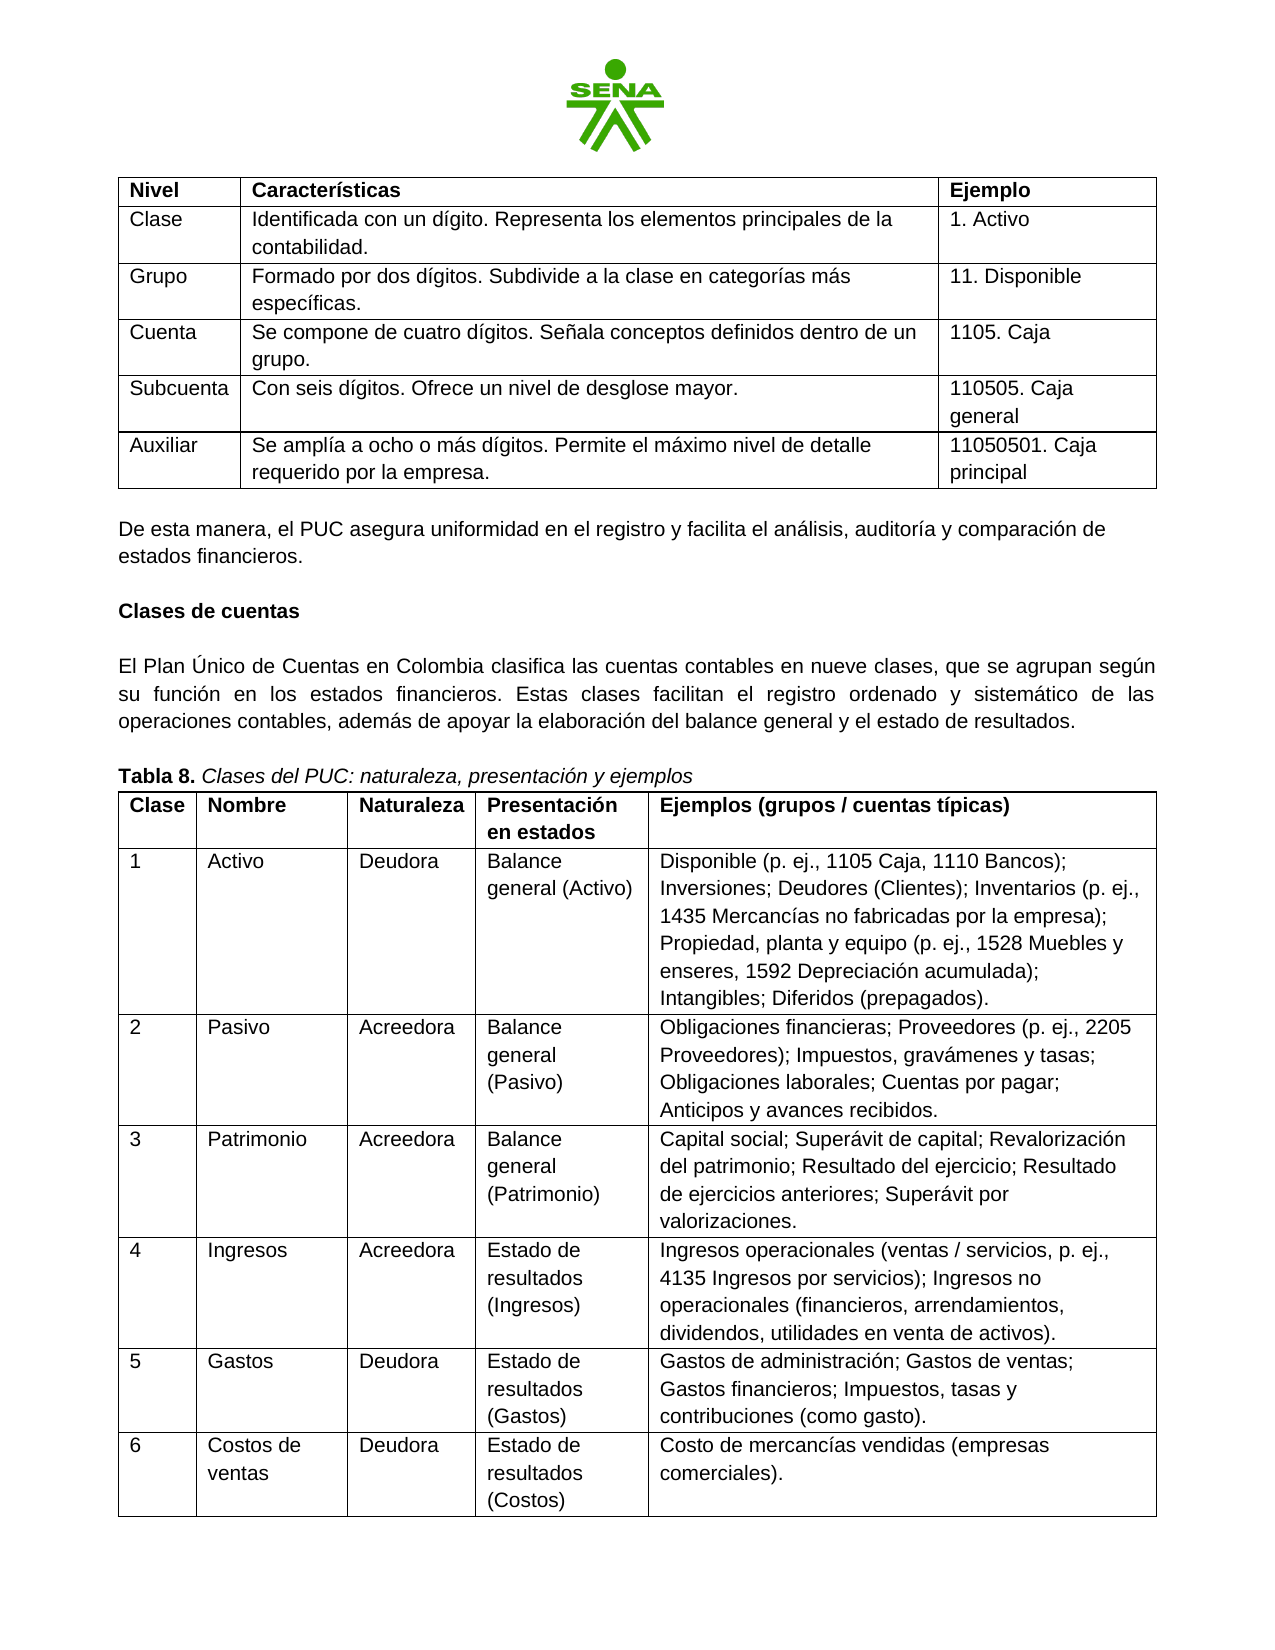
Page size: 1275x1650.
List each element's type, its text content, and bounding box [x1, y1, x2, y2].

table_cell Balance general (Patrimonio) [476, 1126, 648, 1237]
text Clases de cuentas [118, 599, 1157, 623]
table_header Presentación en estados [476, 793, 648, 848]
table_cell 2 [119, 1015, 196, 1125]
table_cell 5 [119, 1349, 196, 1432]
table_cell Con seis dígitos. Ofrece un nivel de desglose mayor. [241, 376, 938, 431]
table_cell Capital social; Superávit de capital; Revalorización del patrimonio; Resultado del ejercicio; Resultado de ejercicios anteriores; Superávit por valorizaciones. [649, 1126, 1156, 1237]
text Tabla 8. Clases del PUC: naturaleza, presentación y ejemplos [118, 764, 1157, 788]
text De esta manera, el PUC asegura uniformidad en el registro y facilita el análisis, auditoría y comparación de estados financieros. [118, 516, 1157, 568]
table_cell Acreedora [348, 1126, 475, 1237]
table_header Características [241, 178, 938, 206]
table_cell 4 [119, 1238, 196, 1348]
table_cell 110505. Caja general [939, 376, 1156, 431]
table_cell Clase [119, 207, 240, 262]
table_cell Disponible (p. ej., 1105 Caja, 1110 Bancos); Inversiones; Deudores (Clientes); Inventarios (p. ej., 1435 Mercancías no fabricadas por la empresa); Propiedad, planta y equipo (p. ej., 1528 Muebles y enseres, 1592 Depreciación acumulada); Intangibles; Diferidos (prepagados). [649, 849, 1156, 1014]
table_cell Subcuenta [119, 376, 240, 431]
table_header Ejemplo [939, 178, 1156, 206]
table_cell 1. Activo [939, 207, 1156, 262]
table_cell Ingresos operacionales (ventas / servicios, p. ej., 4135 Ingresos por servicios); Ingresos no operacionales (financieros, arrendamientos, dividendos, utilidades en venta de activos). [649, 1238, 1156, 1348]
table_cell Deudora [348, 1433, 475, 1516]
table_cell Estado de resultados (Costos) [476, 1433, 648, 1516]
table_header Ejemplos (grupos / cuentas típicas) [649, 793, 1156, 848]
table_cell 1 [119, 849, 196, 1014]
table_cell 11. Disponible [939, 264, 1156, 319]
table_cell Formado por dos dígitos. Subdivide a la clase en categorías más específicas. [241, 264, 938, 319]
table_cell 3 [119, 1126, 196, 1237]
table_cell Se amplía a ocho o más dígitos. Permite el máximo nivel de detalle requerido por la empresa. [241, 433, 938, 488]
table_cell Ingresos [197, 1238, 347, 1348]
table_cell Estado de resultados (Gastos) [476, 1349, 648, 1432]
table_cell Estado de resultados (Ingresos) [476, 1238, 648, 1348]
table_cell Gastos de administración; Gastos de ventas; Gastos financieros; Impuestos, tasas y contribuciones (como gasto). [649, 1349, 1156, 1432]
table_cell Costos de ventas [197, 1433, 347, 1516]
table_cell Se compone de cuatro dígitos. Señala conceptos definidos dentro de un grupo. [241, 320, 938, 375]
table_cell Obligaciones financieras; Proveedores (p. ej., 2205 Proveedores); Impuestos, gravámenes y tasas; Obligaciones laborales; Cuentas por pagar; Anticipos y avances recibidos. [649, 1015, 1156, 1125]
table_header Naturaleza [348, 793, 475, 848]
table_cell Balance general (Activo) [476, 849, 648, 1014]
table_cell Balance general (Pasivo) [476, 1015, 648, 1125]
table_cell Deudora [348, 849, 475, 1014]
table_cell Identificada con un dígito. Representa los elementos principales de la contabilidad. [241, 207, 938, 262]
table_cell Deudora [348, 1349, 475, 1432]
table_cell Auxiliar [119, 433, 240, 488]
table_cell Cuenta [119, 320, 240, 375]
table_header Clase [119, 793, 196, 848]
picture [566, 59, 664, 152]
table_header Nivel [119, 178, 240, 206]
table_cell Grupo [119, 264, 240, 319]
table_cell 6 [119, 1433, 196, 1516]
table_cell Acreedora [348, 1015, 475, 1125]
table_cell 1105. Caja [939, 320, 1156, 375]
table_cell Acreedora [348, 1238, 475, 1348]
table_cell 11050501. Caja principal [939, 433, 1156, 488]
table_cell Gastos [197, 1349, 347, 1432]
table_cell Patrimonio [197, 1126, 347, 1237]
table_header Nombre [197, 793, 347, 848]
text El Plan Único de Cuentas en Colombia clasifica las cuentas contables en nueve clases, que se agrupan según su función en los estados financieros. Estas clases facilitan el registro ordenado y sistemático de las operaciones contables, además de apoyar la elaboración del balance general y el estado de resultados. [118, 654, 1157, 733]
table_cell Pasivo [197, 1015, 347, 1125]
table_cell Activo [197, 849, 347, 1014]
table_cell Costo de mercancías vendidas (empresas comerciales). [649, 1433, 1156, 1516]
